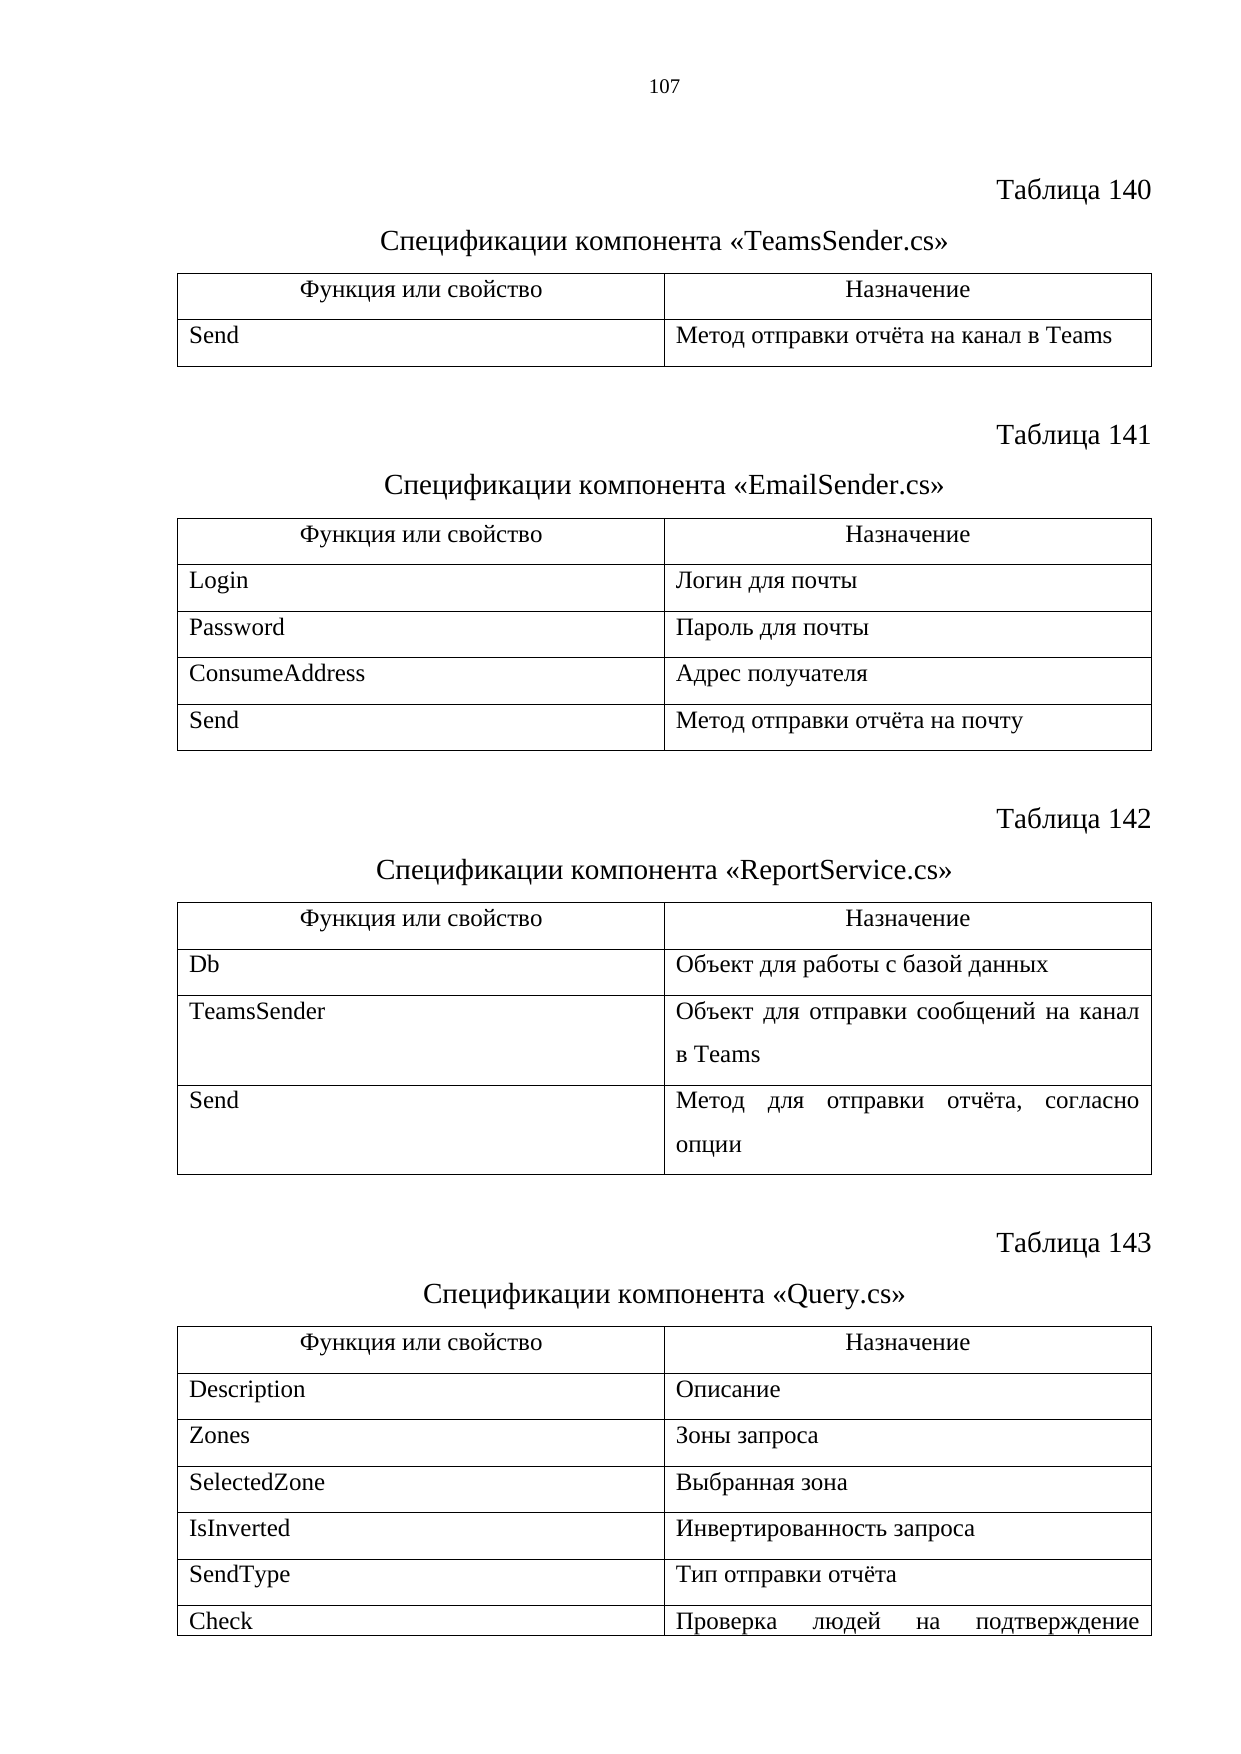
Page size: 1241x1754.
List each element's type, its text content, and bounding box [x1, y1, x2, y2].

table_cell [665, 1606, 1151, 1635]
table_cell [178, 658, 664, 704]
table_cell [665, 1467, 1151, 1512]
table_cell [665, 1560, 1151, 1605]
text Таблица 143 [177, 1226, 1152, 1259]
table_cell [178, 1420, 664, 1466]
text Таблица 141 [177, 417, 1152, 451]
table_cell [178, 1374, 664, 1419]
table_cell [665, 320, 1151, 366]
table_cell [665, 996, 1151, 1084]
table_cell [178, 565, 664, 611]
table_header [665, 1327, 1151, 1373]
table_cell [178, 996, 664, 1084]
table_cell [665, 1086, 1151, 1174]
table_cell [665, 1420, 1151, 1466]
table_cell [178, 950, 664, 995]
text Таблица 142 [177, 801, 1152, 835]
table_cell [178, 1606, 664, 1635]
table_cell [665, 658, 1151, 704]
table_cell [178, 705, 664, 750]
text Спецификации компонента «ReportService.cs» [177, 852, 1152, 885]
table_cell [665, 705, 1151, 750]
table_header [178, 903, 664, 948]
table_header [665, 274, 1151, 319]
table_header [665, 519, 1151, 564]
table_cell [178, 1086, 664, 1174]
text Спецификации компонента «EmailSender.cs» [177, 467, 1152, 501]
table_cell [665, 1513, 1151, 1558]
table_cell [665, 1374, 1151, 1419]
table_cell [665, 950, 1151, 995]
text Таблица 140 [177, 172, 1152, 206]
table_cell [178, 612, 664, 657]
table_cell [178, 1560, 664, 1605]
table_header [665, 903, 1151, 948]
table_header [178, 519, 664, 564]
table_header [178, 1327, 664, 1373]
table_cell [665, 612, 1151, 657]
text Спецификации компонента «Query.cs» [177, 1276, 1152, 1309]
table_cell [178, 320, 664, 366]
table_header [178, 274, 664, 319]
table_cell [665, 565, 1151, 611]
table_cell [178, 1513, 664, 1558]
text Спецификации компонента «TeamsSender.cs» [177, 223, 1152, 256]
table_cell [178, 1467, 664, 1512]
